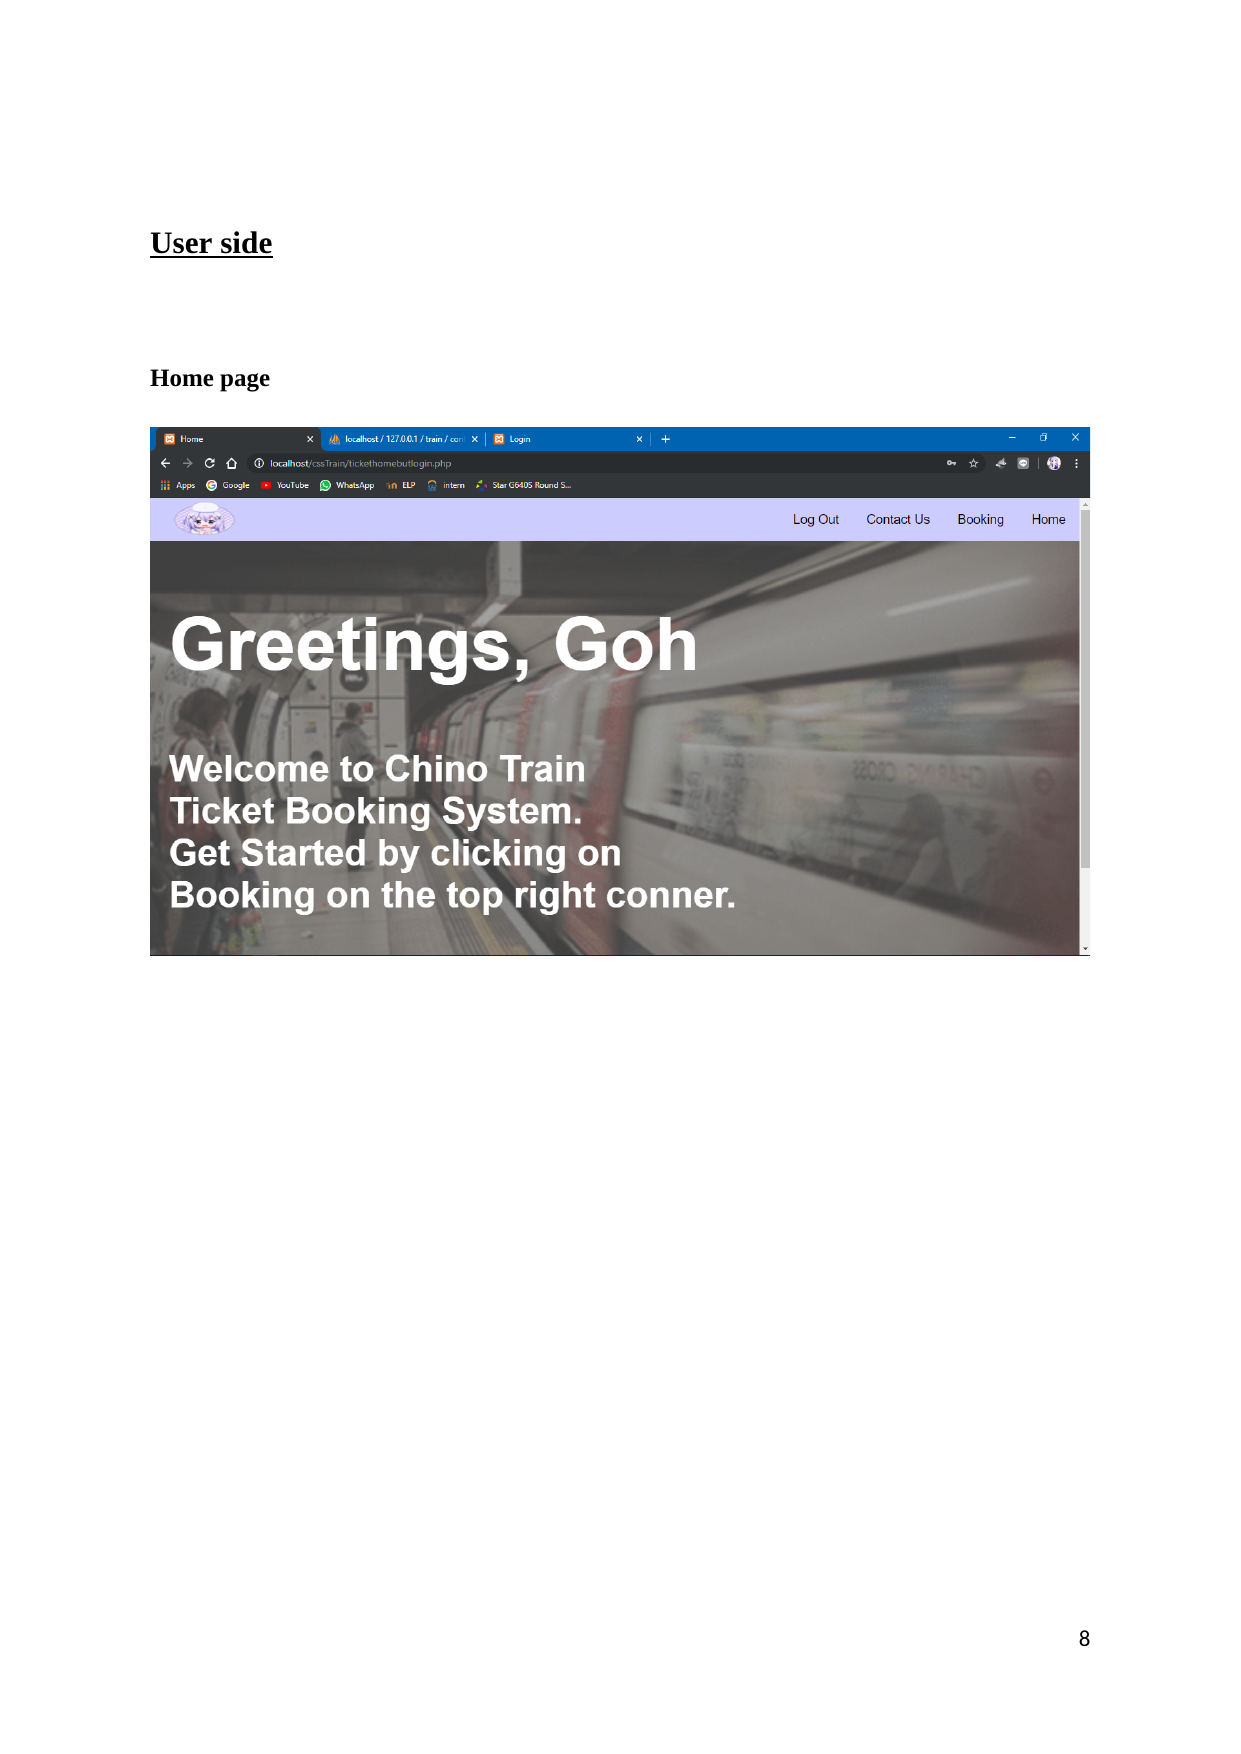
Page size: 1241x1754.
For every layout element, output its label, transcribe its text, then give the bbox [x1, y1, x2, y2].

text Home page [150, 363, 1090, 392]
picture [150, 427, 1091, 956]
text User side [150, 225, 1090, 261]
